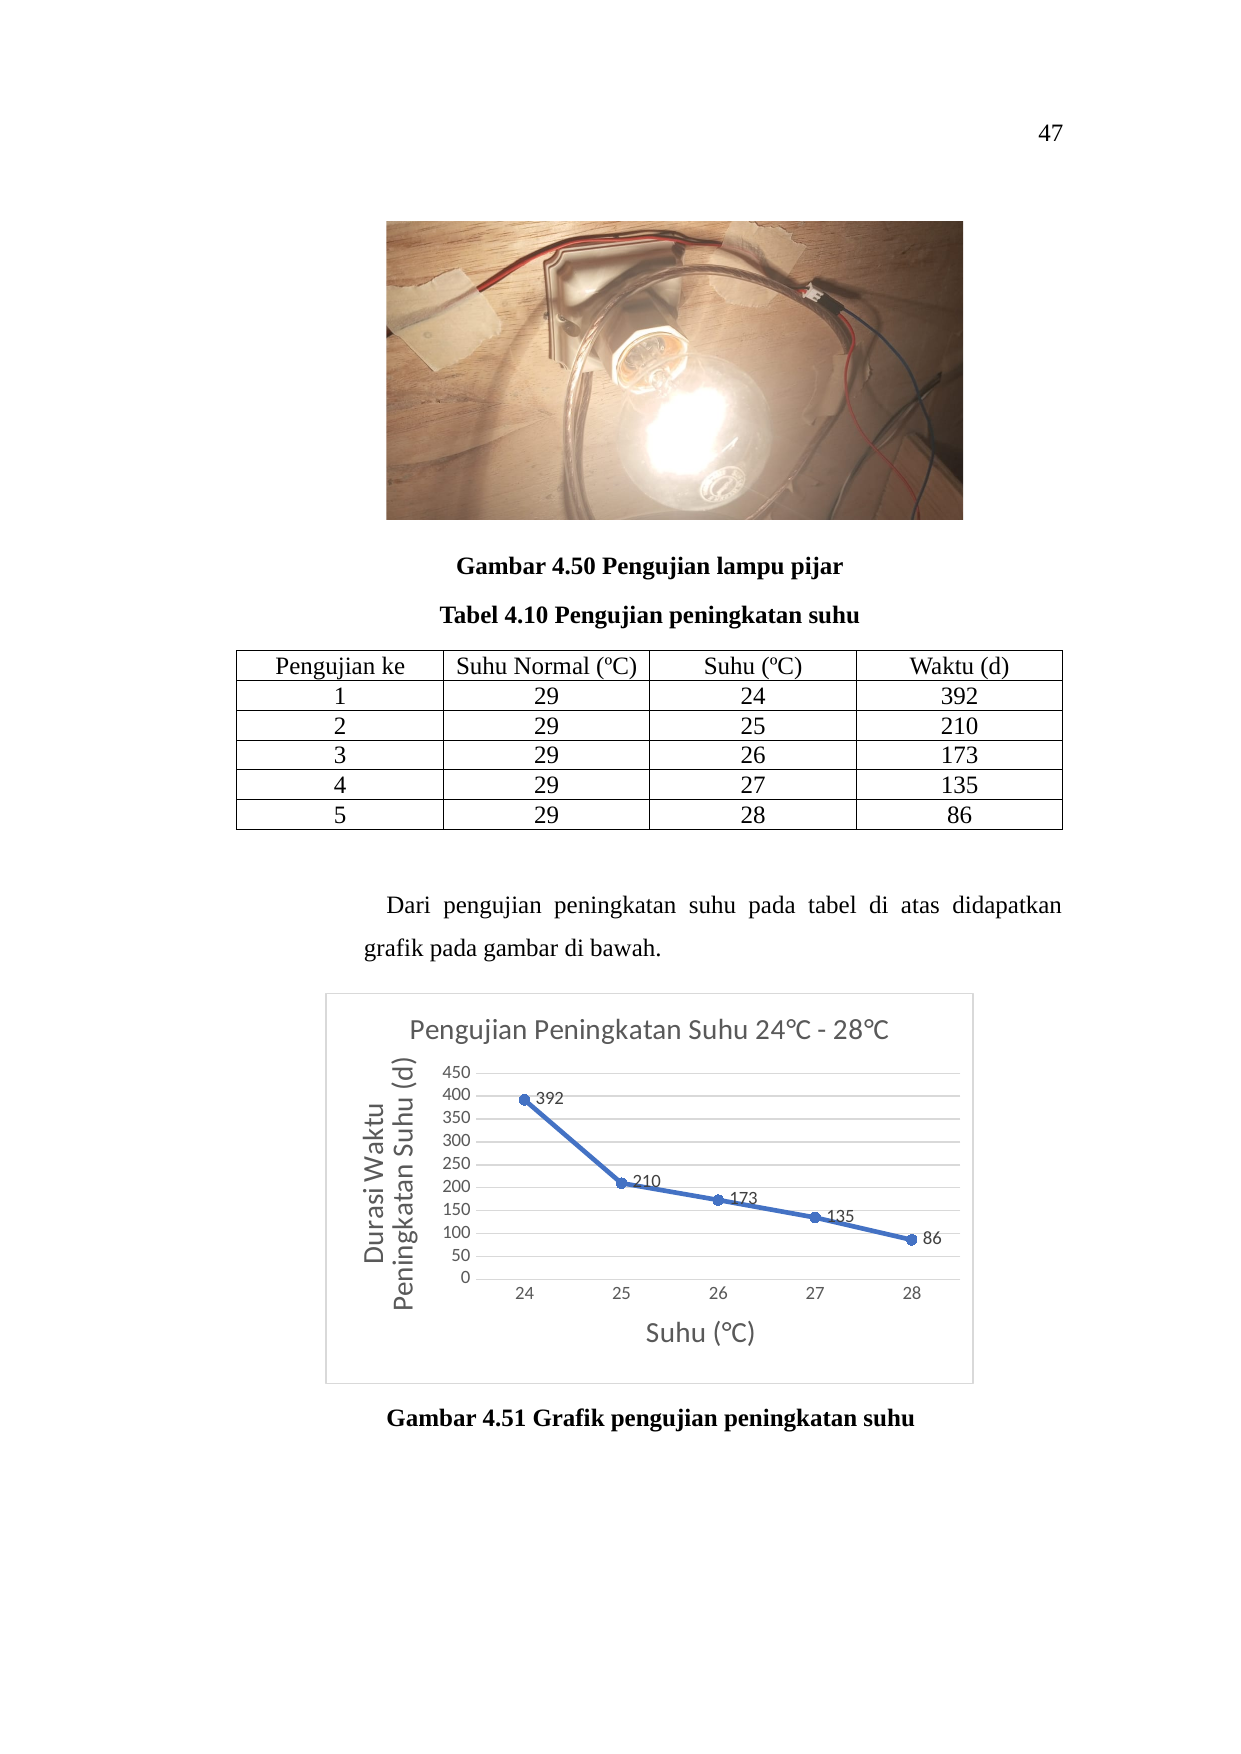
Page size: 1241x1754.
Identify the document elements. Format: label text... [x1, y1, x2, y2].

table_cell 173 [857, 741, 1062, 769]
text Dari pengujian peningkatan suhu pada tabel di atas didapatkan grafik pada gambar di bawah. [364, 890, 1063, 962]
table_cell 1 [237, 681, 443, 710]
table_cell 24 [650, 681, 856, 710]
text Tabel 4.10 Pengujian peningkatan suhu [236, 601, 1063, 629]
table_cell 392 [857, 681, 1062, 710]
table_cell 29 [444, 741, 649, 769]
table_header Suhu (ºC) [650, 651, 856, 680]
table_cell 27 [650, 770, 856, 799]
table_cell 28 [650, 800, 856, 829]
table_cell 2 [237, 711, 443, 739]
table_cell 29 [444, 800, 649, 829]
table_cell 26 [650, 741, 856, 769]
table_cell 29 [444, 770, 649, 799]
table_cell 86 [857, 800, 1062, 829]
table_cell 135 [857, 770, 1062, 799]
table_cell 4 [237, 770, 443, 799]
table_cell 29 [444, 711, 649, 739]
table_cell 25 [650, 711, 856, 739]
table_cell 3 [237, 741, 443, 769]
picture [386, 221, 964, 520]
table_cell 210 [857, 711, 1062, 739]
table_cell 29 [444, 681, 649, 710]
table_header Pengujian ke [237, 651, 443, 680]
table_header Suhu Normal (ºC) [444, 651, 649, 680]
table_header Waktu (d) [857, 651, 1062, 680]
table_cell 5 [237, 800, 443, 829]
